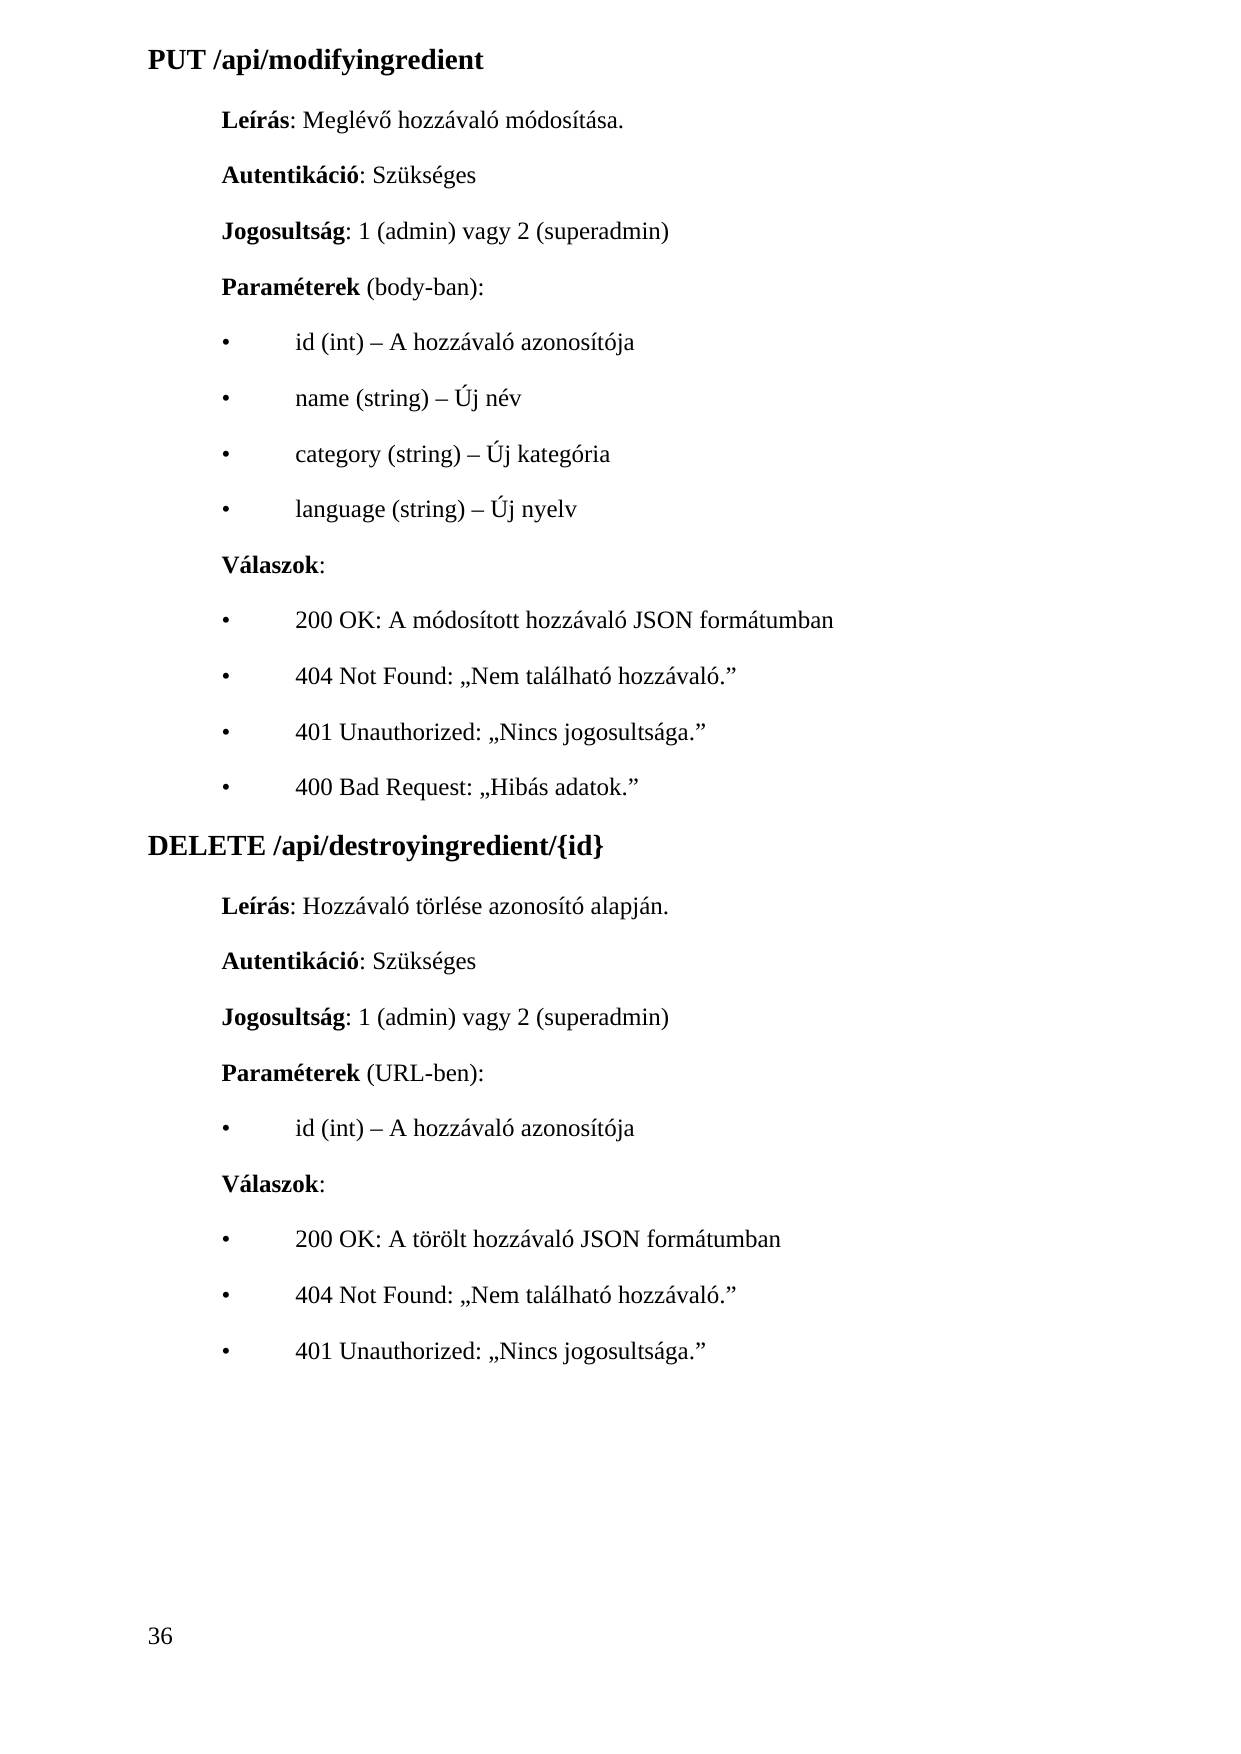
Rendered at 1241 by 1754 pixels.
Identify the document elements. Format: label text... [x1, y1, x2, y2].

text Autentikáció: Szükséges [148, 161, 1093, 189]
text DELETE /api/destroyingredient/{id} [148, 828, 1093, 862]
text • 404 Not Found: „Nem található hozzávaló.” [148, 1280, 1093, 1309]
text • id (int) – A hozzávaló azonosítója [148, 327, 1093, 356]
text • language (string) – Új nyelv [148, 494, 1093, 523]
text • 401 Unauthorized: „Nincs jogosultsága.” [148, 717, 1093, 746]
text Válaszok: [148, 550, 1093, 579]
text • category (string) – Új kategória [148, 439, 1093, 467]
text Válaszok: [148, 1169, 1093, 1198]
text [148, 1336, 1093, 1364]
text Jogosultság: 1 (admin) vagy 2 (superadmin) [148, 1002, 1093, 1031]
text Leírás: Meglévő hozzávaló módosítása. [148, 105, 1093, 134]
text • name (string) – Új név [148, 383, 1093, 412]
text • 404 Not Found: „Nem található hozzávaló.” [148, 661, 1093, 690]
text Autentikáció: Szükséges [148, 946, 1093, 975]
text Jogosultság: 1 (admin) vagy 2 (superadmin) [148, 216, 1093, 245]
text • id (int) – A hozzávaló azonosítója [148, 1113, 1093, 1142]
text • 200 OK: A módosított hozzávaló JSON formátumban [148, 606, 1093, 634]
text PUT /api/modifyingredient [148, 42, 1093, 76]
text Paraméterek (body-ban): [148, 272, 1093, 301]
text Leírás: Hozzávaló törlése azonosító alapján. [148, 891, 1093, 919]
text • 200 OK: A törölt hozzávaló JSON formátumban [148, 1224, 1093, 1253]
text • 400 Bad Request: „Hibás adatok.” [148, 772, 1093, 801]
text Paraméterek (URL-ben): [148, 1058, 1093, 1086]
